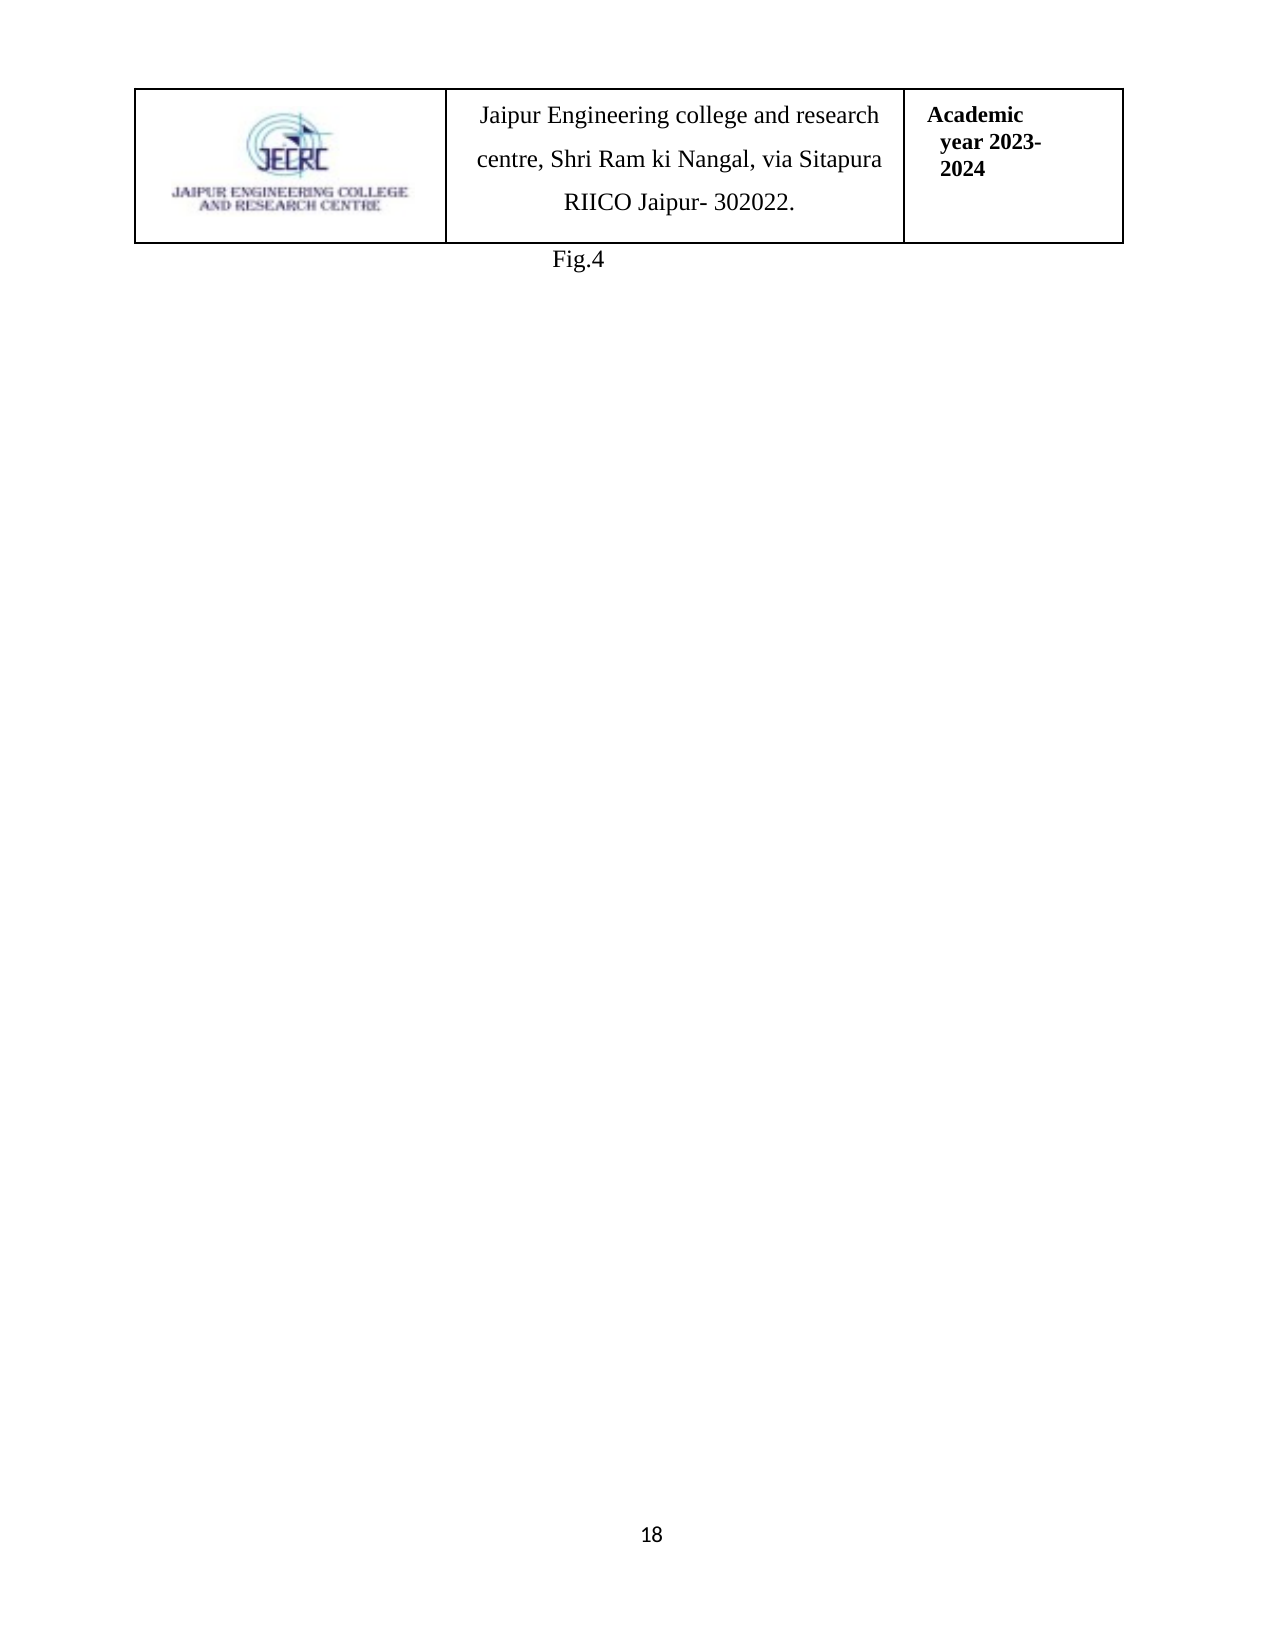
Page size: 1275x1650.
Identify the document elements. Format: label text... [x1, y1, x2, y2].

picture [171, 106, 415, 217]
subtitle Fig.4 [121, 244, 1173, 272]
